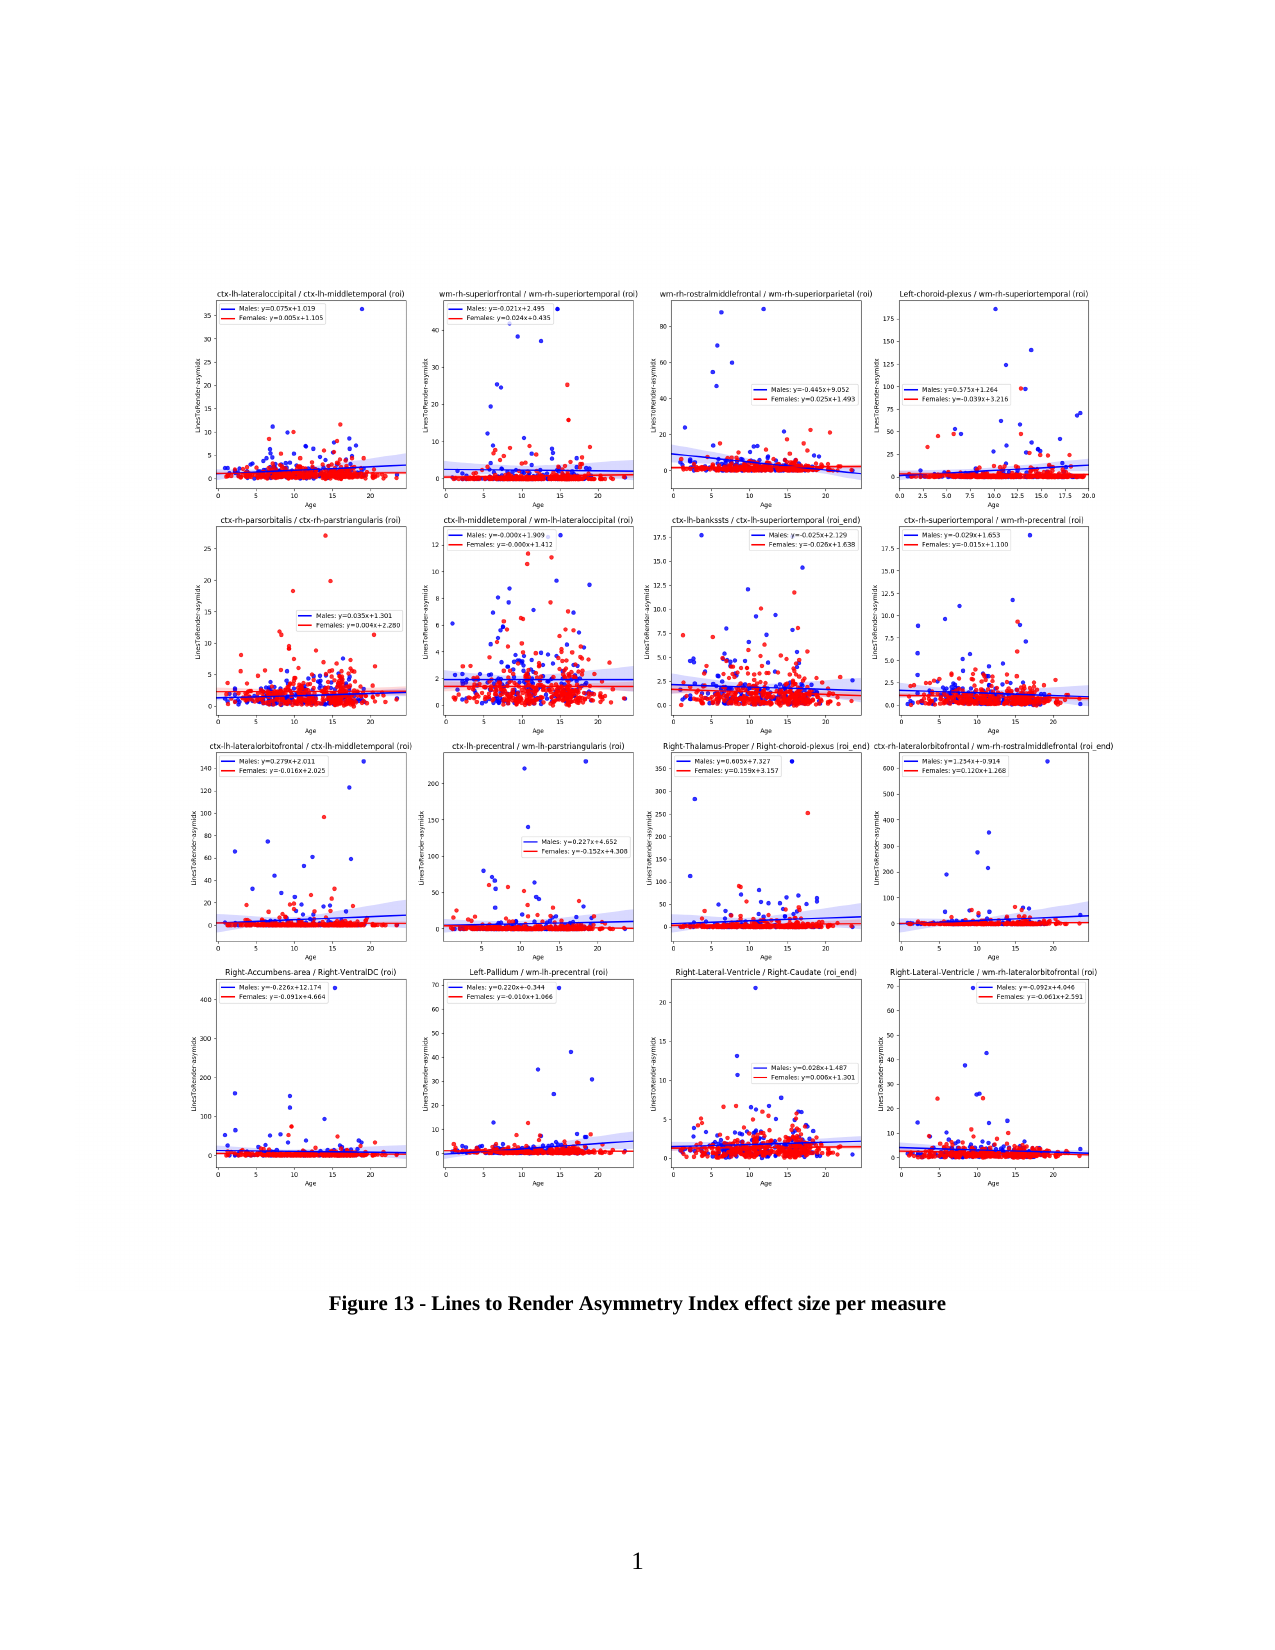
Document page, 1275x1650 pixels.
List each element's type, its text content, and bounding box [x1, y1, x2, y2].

picture [75, 166, 1200, 1291]
